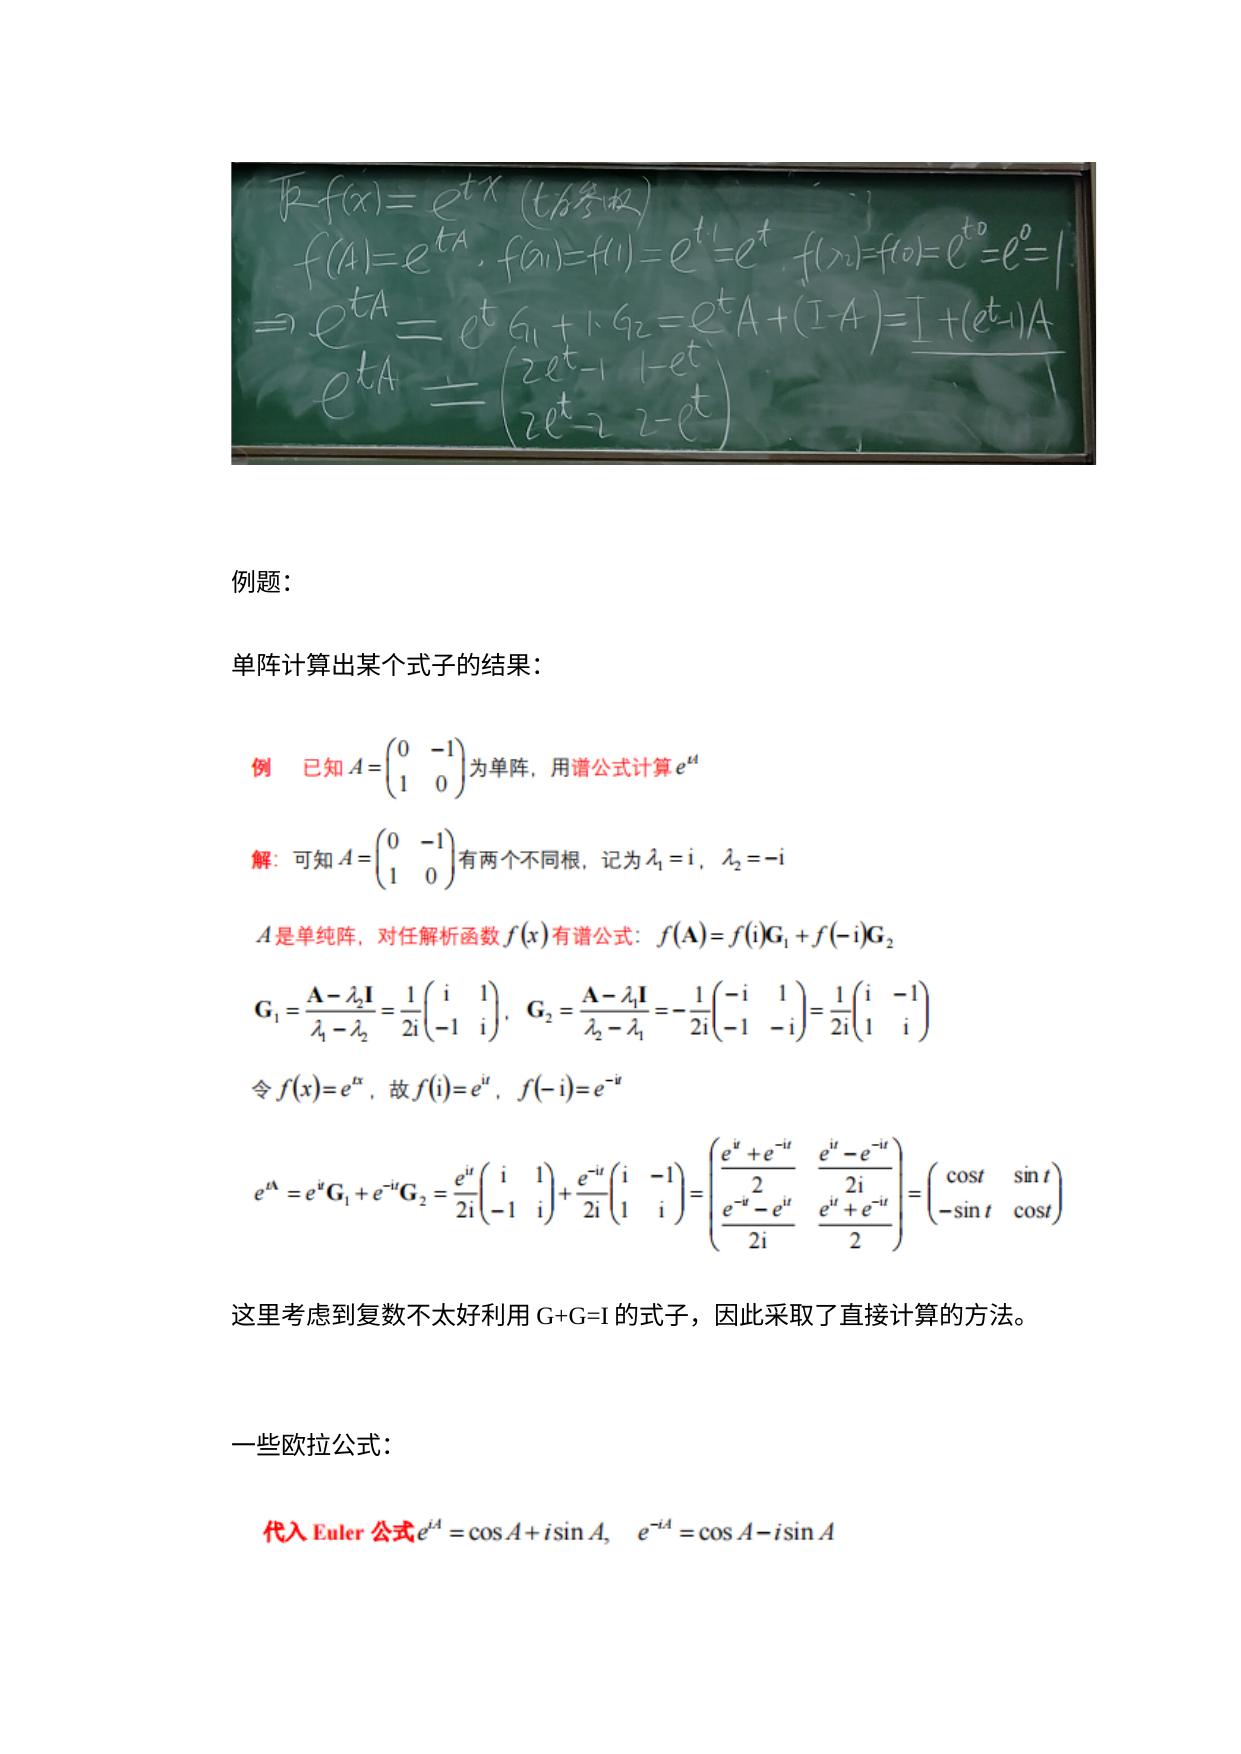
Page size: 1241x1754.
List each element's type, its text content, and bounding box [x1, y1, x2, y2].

text 例题： [187, 548, 1053, 613]
picture [231, 162, 1097, 465]
text 单阵计算出某个式子的结果： [187, 631, 1053, 696]
picture [231, 1494, 864, 1575]
picture [231, 714, 1096, 1266]
text 这里考虑到复数不太好利用G+G=I的式子，因此采取了直接计算的方法。 [187, 1281, 1053, 1346]
text 一些欧拉公式： [187, 1411, 1053, 1476]
